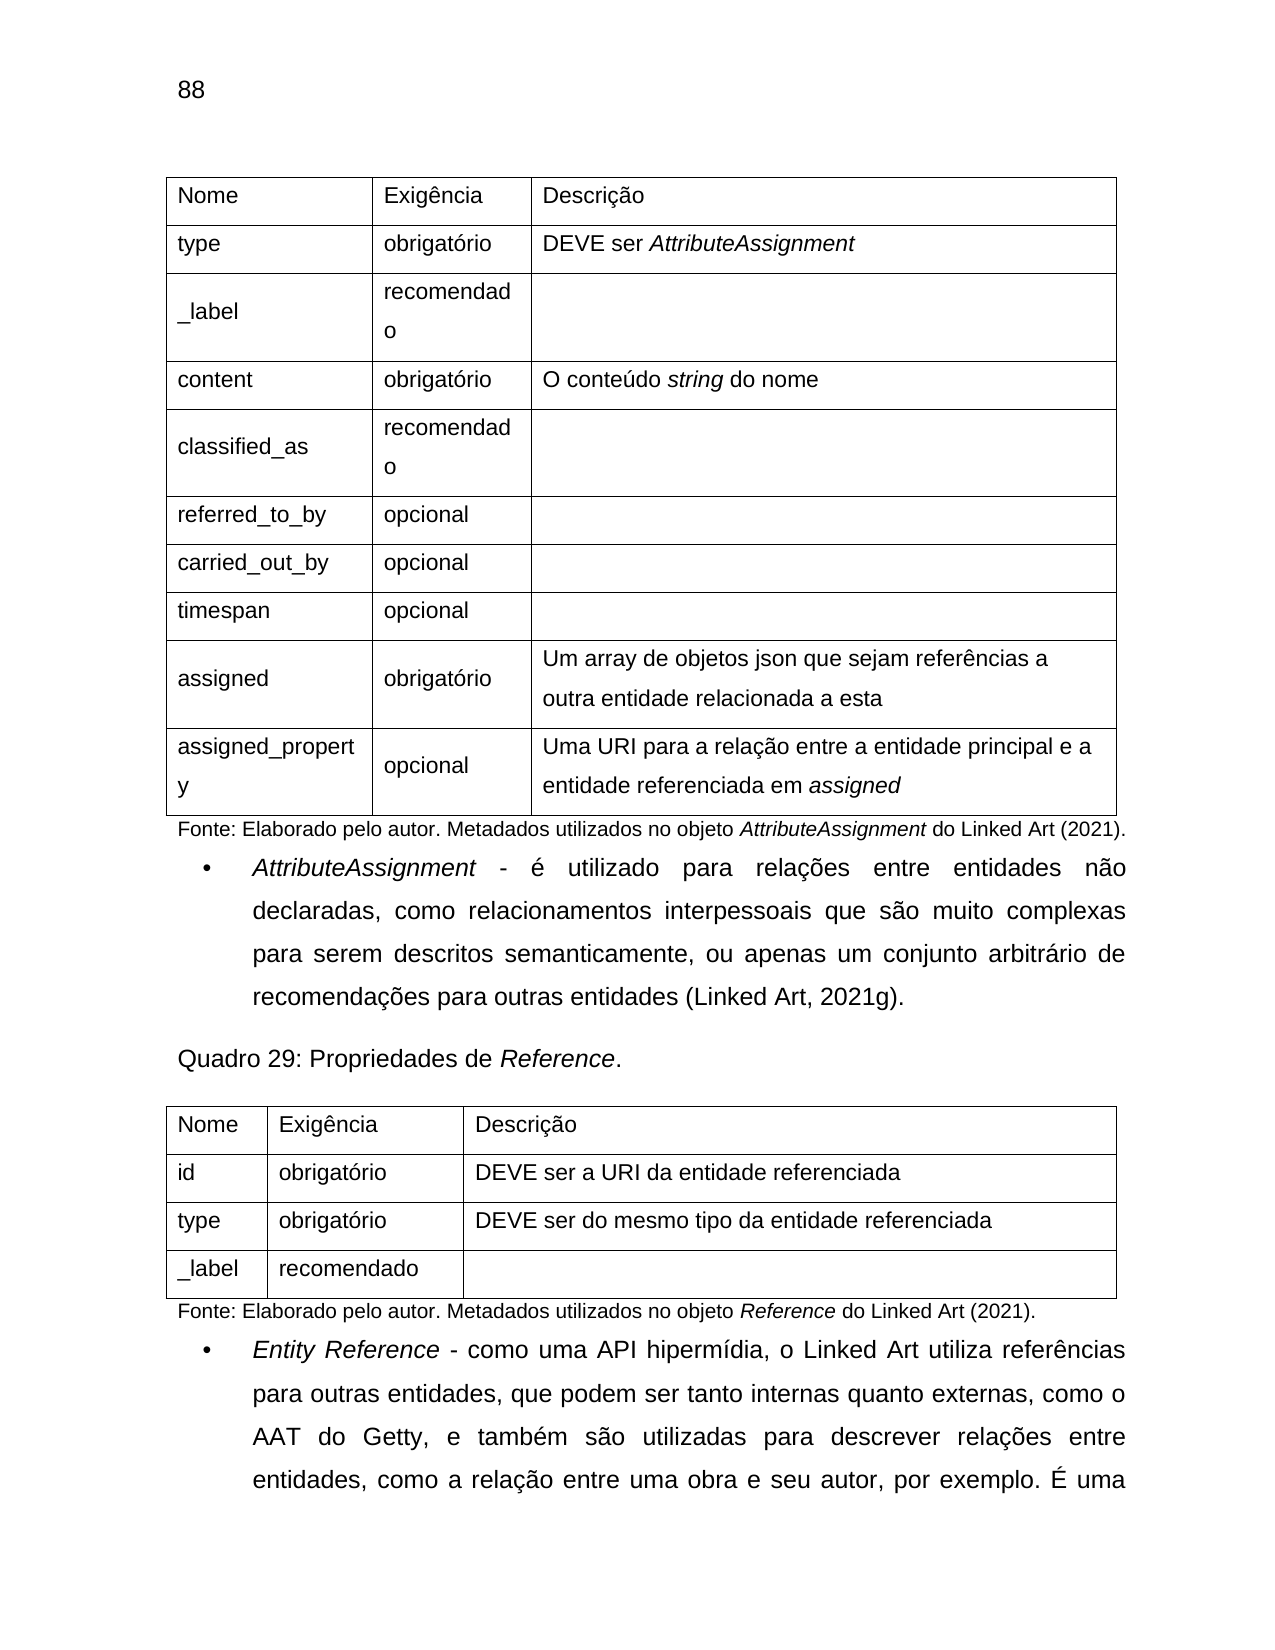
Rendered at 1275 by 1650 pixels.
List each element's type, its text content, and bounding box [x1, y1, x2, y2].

table_cell obrigatório [373, 226, 531, 273]
table_cell recomendado [373, 410, 531, 496]
table_cell opcional [373, 497, 531, 544]
list AttributeAssignment - é utilizado para relações entre entidades não declaradas, como relacionamentos interpessoais que são muito complexas para serem descritos semanticamente, ou apenas um conjunto arbitrário de recomendações para outras entidades (Linked Art, 2021g). [202, 853, 1127, 1011]
table_cell opcional [373, 545, 531, 592]
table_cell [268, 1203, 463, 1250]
text Fonte: Elaborado pelo autor. Metadados utilizados no objeto Reference do Linked Art (2021). [177, 1299, 1127, 1323]
table_cell O conteúdo string do nome [532, 362, 1116, 409]
table_header Exigência [268, 1107, 463, 1154]
table_cell opcional [373, 593, 531, 640]
table_cell DEVE ser AttributeAssignment [532, 226, 1116, 273]
table_header Descrição [532, 178, 1116, 225]
table_cell id [167, 1155, 267, 1202]
table_cell referred_to_by [167, 497, 372, 544]
table_cell timespan [167, 593, 372, 640]
table_header Nome [167, 178, 372, 225]
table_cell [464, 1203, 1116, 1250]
table_cell content [167, 362, 372, 409]
table_cell obrigatório [373, 641, 531, 728]
table_cell opcional [373, 729, 531, 815]
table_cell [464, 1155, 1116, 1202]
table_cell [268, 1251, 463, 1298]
table_cell classified_as [167, 410, 372, 496]
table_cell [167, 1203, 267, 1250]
table_cell [532, 410, 1116, 496]
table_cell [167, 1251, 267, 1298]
table_header Descrição [464, 1107, 1116, 1154]
text Quadro 29: Propriedades de Reference. [177, 1044, 1127, 1073]
table_cell type [167, 226, 372, 273]
table_cell [532, 497, 1116, 544]
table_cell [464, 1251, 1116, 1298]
table_cell [532, 545, 1116, 592]
table_cell assigned_property [167, 729, 372, 815]
table_cell assigned [167, 641, 372, 728]
table_cell Um array de objetos json que sejam referências a outra entidade relacionada a esta [532, 641, 1116, 728]
table_cell _label [167, 274, 372, 361]
table_header Nome [167, 1107, 267, 1154]
table_cell carried_out_by [167, 545, 372, 592]
table_cell [532, 593, 1116, 640]
table_cell Uma URI para a relação entre a entidade principal e a entidade referenciada em assigned [532, 729, 1116, 815]
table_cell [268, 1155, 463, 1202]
table_cell recomendado [373, 274, 531, 361]
table_cell [532, 274, 1116, 361]
table_header Exigência [373, 178, 531, 225]
text Fonte: Elaborado pelo autor. Metadados utilizados no objeto AttributeAssignment do Linked Art (2021). [177, 816, 1127, 840]
table_cell obrigatório [373, 362, 531, 409]
